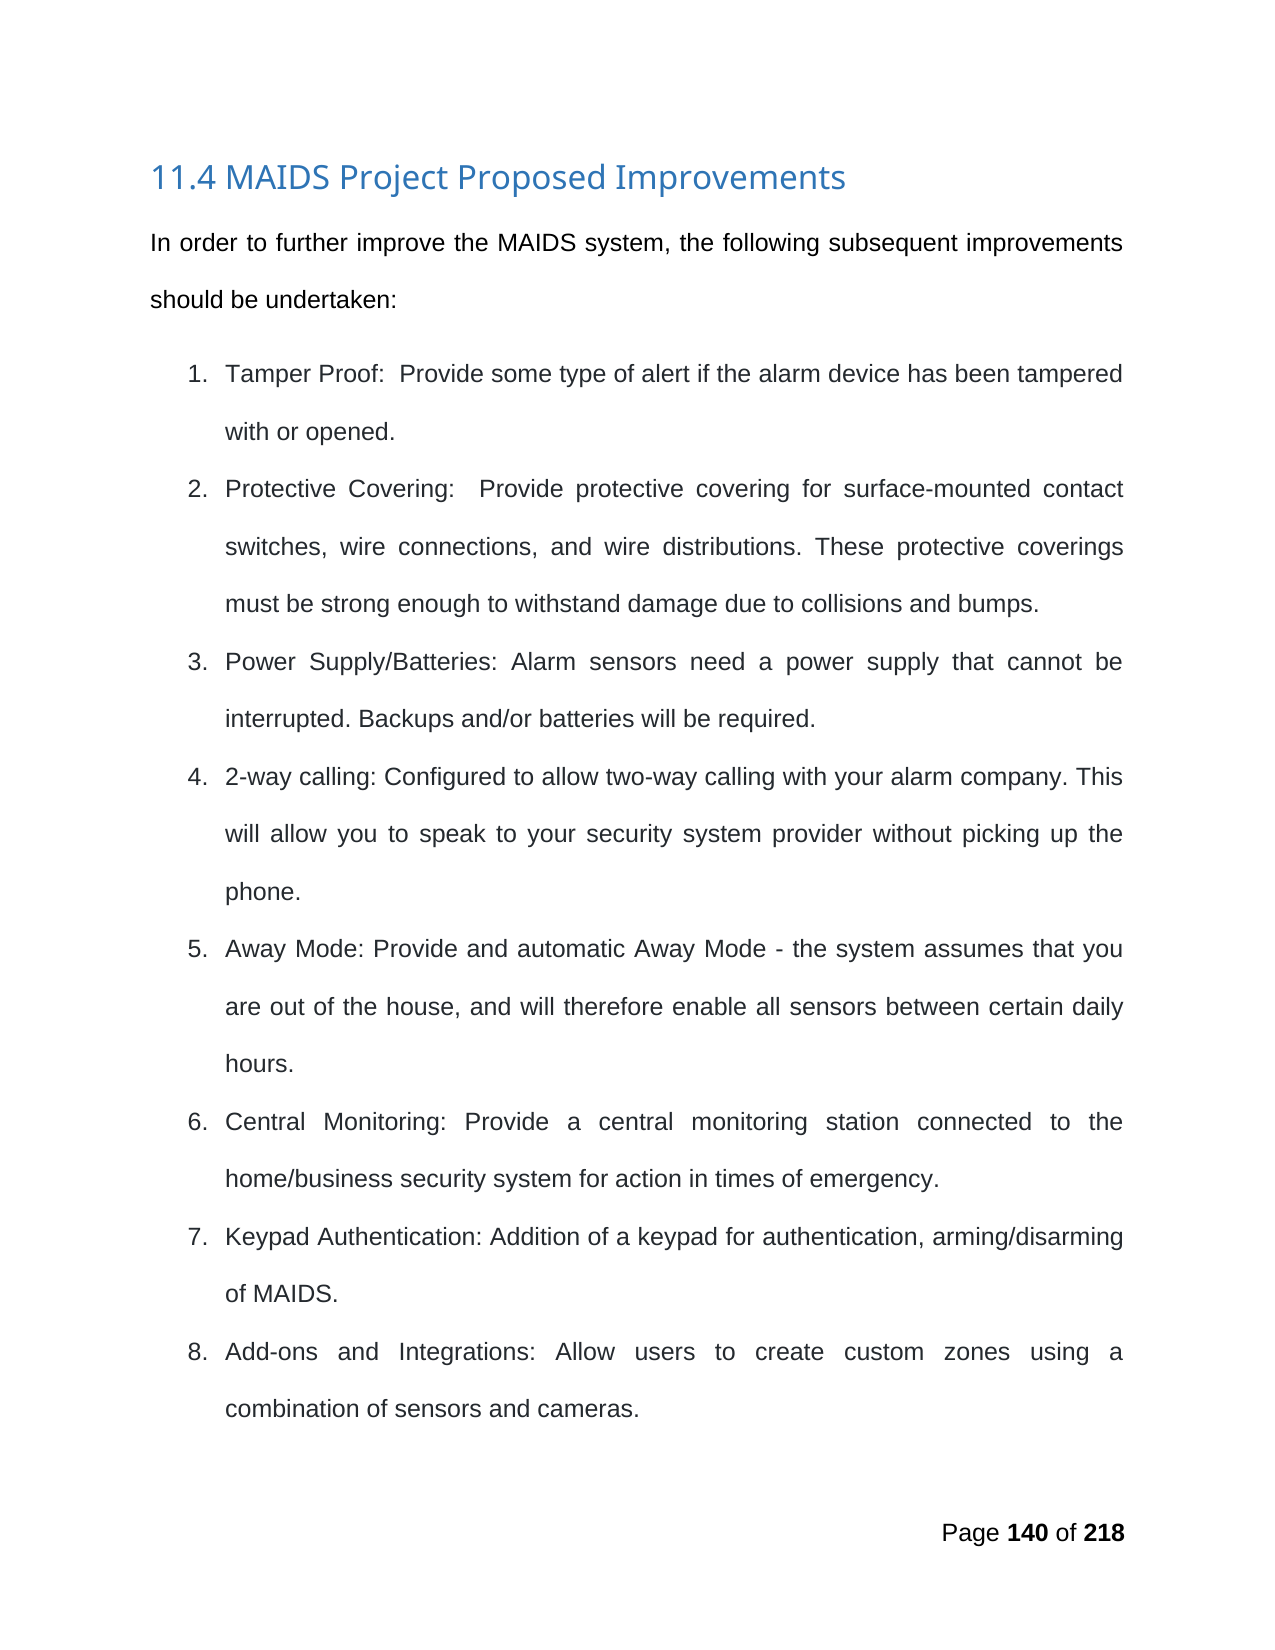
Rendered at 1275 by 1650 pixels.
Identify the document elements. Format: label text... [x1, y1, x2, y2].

list Add-ons and Integrations: Allow users to create custom zones using a combination of sensors and cameras. [187, 1337, 1125, 1423]
list Away Mode: Provide and automatic Away Mode - the system assumes that you are out of the house, and will therefore enable all sensors between certain daily hours. [187, 934, 1125, 1078]
list Central Monitoring: Provide a central monitoring station connected to the home/business security system for action in times of emergency. [187, 1107, 1125, 1193]
list 2-way calling: Configured to allow two-way calling with your alarm company. This will allow you to speak to your security system provider without picking up the phone. [187, 762, 1125, 906]
text In order to further improve the MAIDS system, the following subsequent improvements should be undertaken: [150, 228, 1125, 314]
list Protective Covering: Provide protective covering for surface-mounted contact switches, wire connections, and wire distributions. These protective coverings must be strong enough to withstand damage due to collisions and bumps. [187, 474, 1125, 618]
list Keypad Authentication: Addition of a keypad for authentication, arming/disarming of MAIDS. [187, 1222, 1125, 1308]
list Tamper Proof: Provide some type of alert if the alarm device has been tampered with or opened. [187, 359, 1125, 446]
subtitle 11.4 MAIDS Project Proposed Improvements [150, 154, 1125, 199]
list Power Supply/Batteries: Alarm sensors need a power supply that cannot be interrupted. Backups and/or batteries will be required. [187, 647, 1125, 733]
